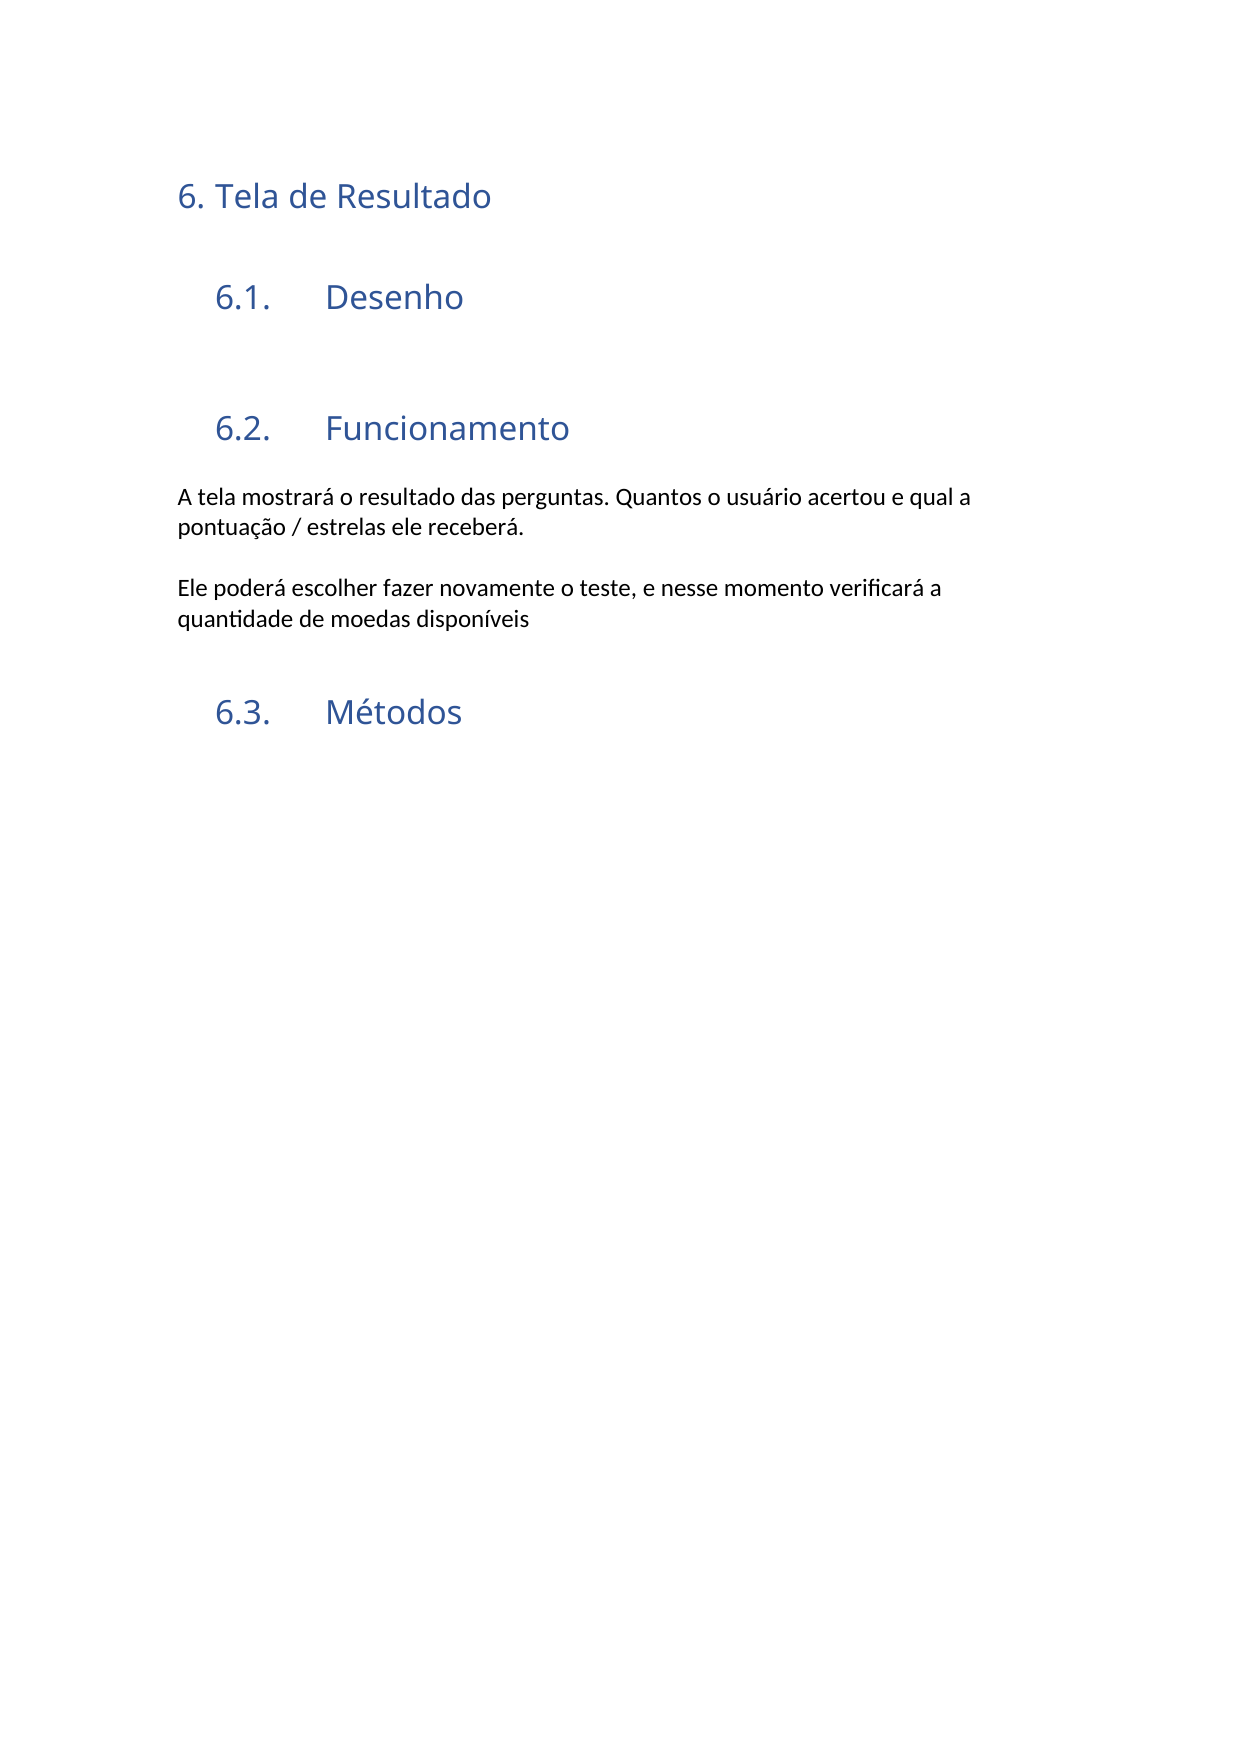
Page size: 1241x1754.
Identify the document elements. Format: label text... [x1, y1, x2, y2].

subtitle Tela de Resultado [177, 173, 1063, 218]
text A tela mostrará o resultado das perguntas. Quantos o usuário acertou e qual a pontuação / estrelas ele receberá. [177, 481, 1063, 542]
text Ele poderá escolher fazer novamente o teste, e nesse momento verificará a quantidade de moedas disponíveis [177, 572, 1063, 633]
subtitle Desenho [215, 273, 1063, 319]
subtitle Métodos [215, 689, 1063, 734]
subtitle Funcionamento [215, 405, 1063, 450]
